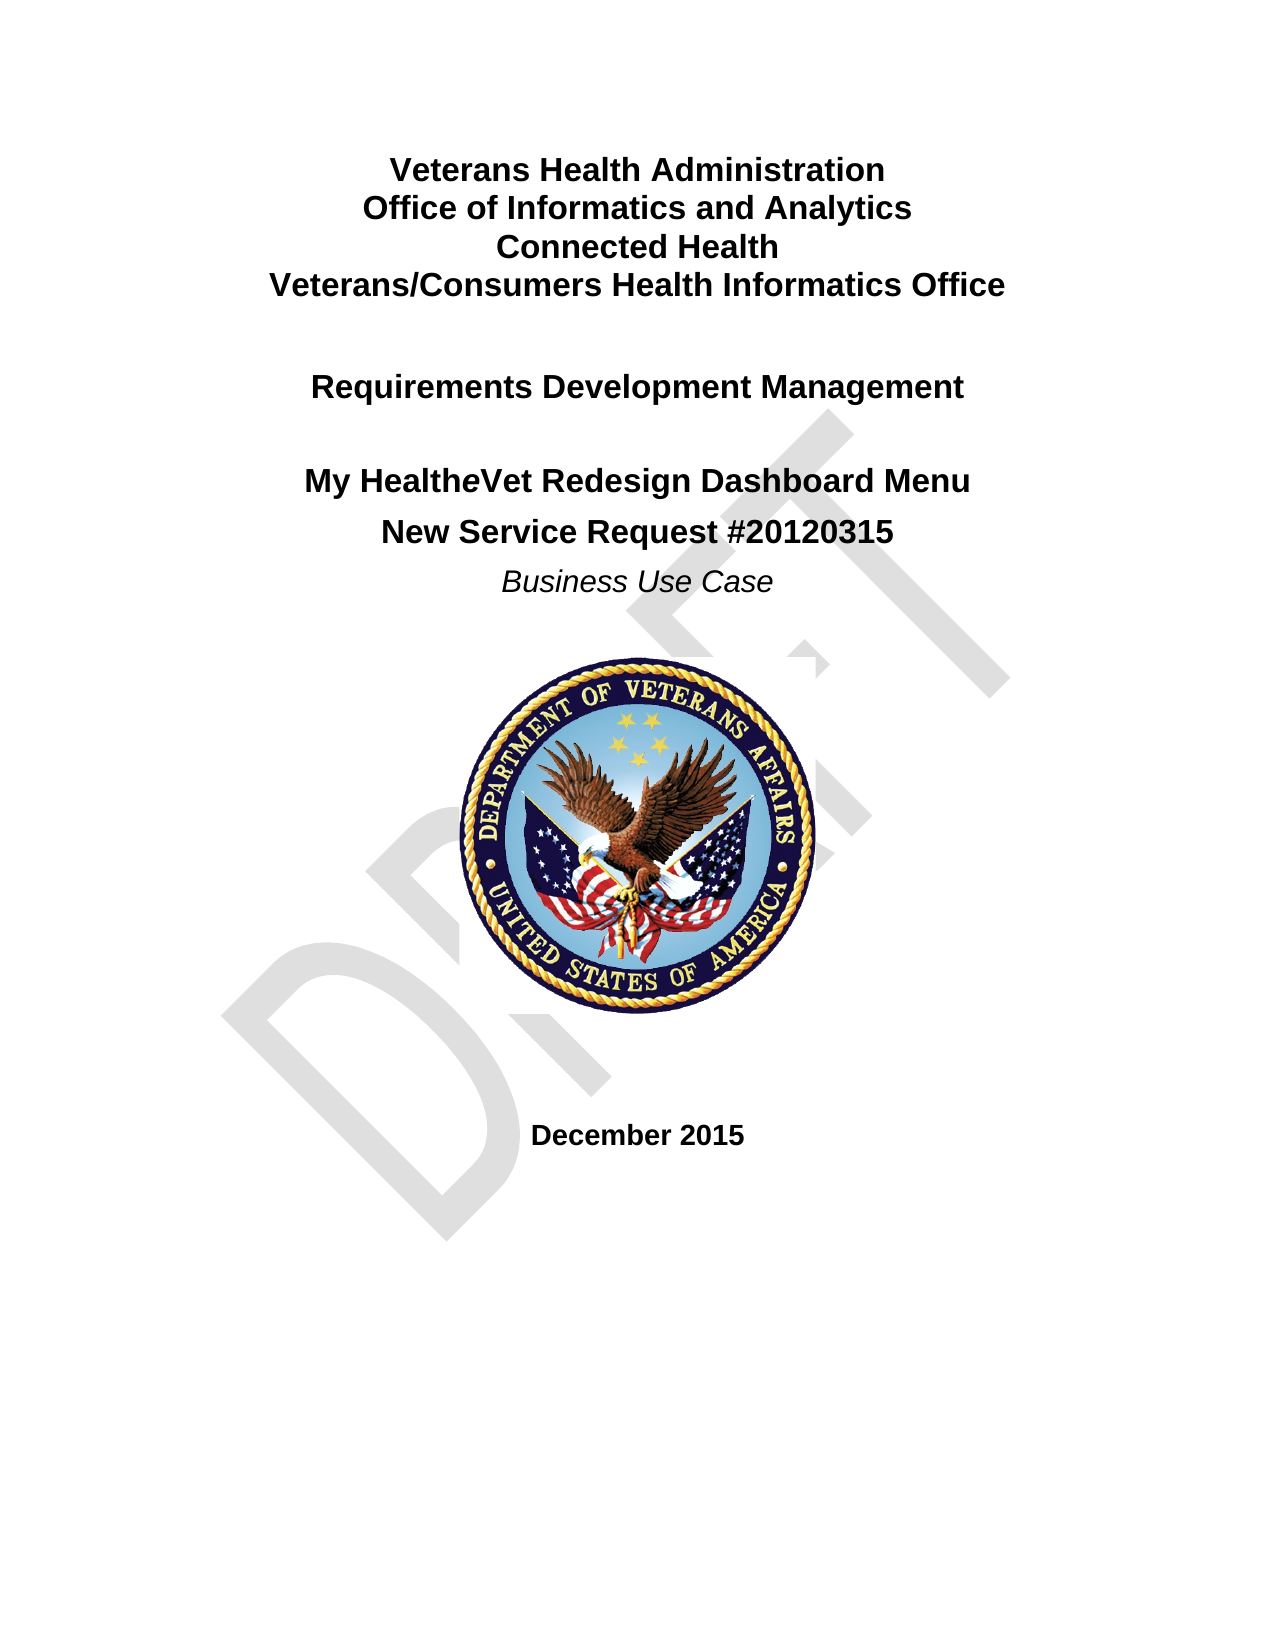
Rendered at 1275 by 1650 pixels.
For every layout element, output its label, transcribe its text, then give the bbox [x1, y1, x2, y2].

text Connected Health [150, 227, 1125, 265]
text My HealtheVet Redesign Dashboard Menu [150, 461, 1125, 500]
text Veterans Health Administration Office of Informatics and Analytics [150, 150, 1125, 227]
title December 2015 [150, 1118, 1125, 1152]
text Veterans/Consumers Health Informatics Office [150, 265, 1125, 304]
picture [459, 657, 816, 1014]
title Requirements Development Management [150, 367, 1125, 449]
title Business Use Case [150, 563, 1125, 599]
title New Service Request #20120315 [150, 512, 1125, 551]
